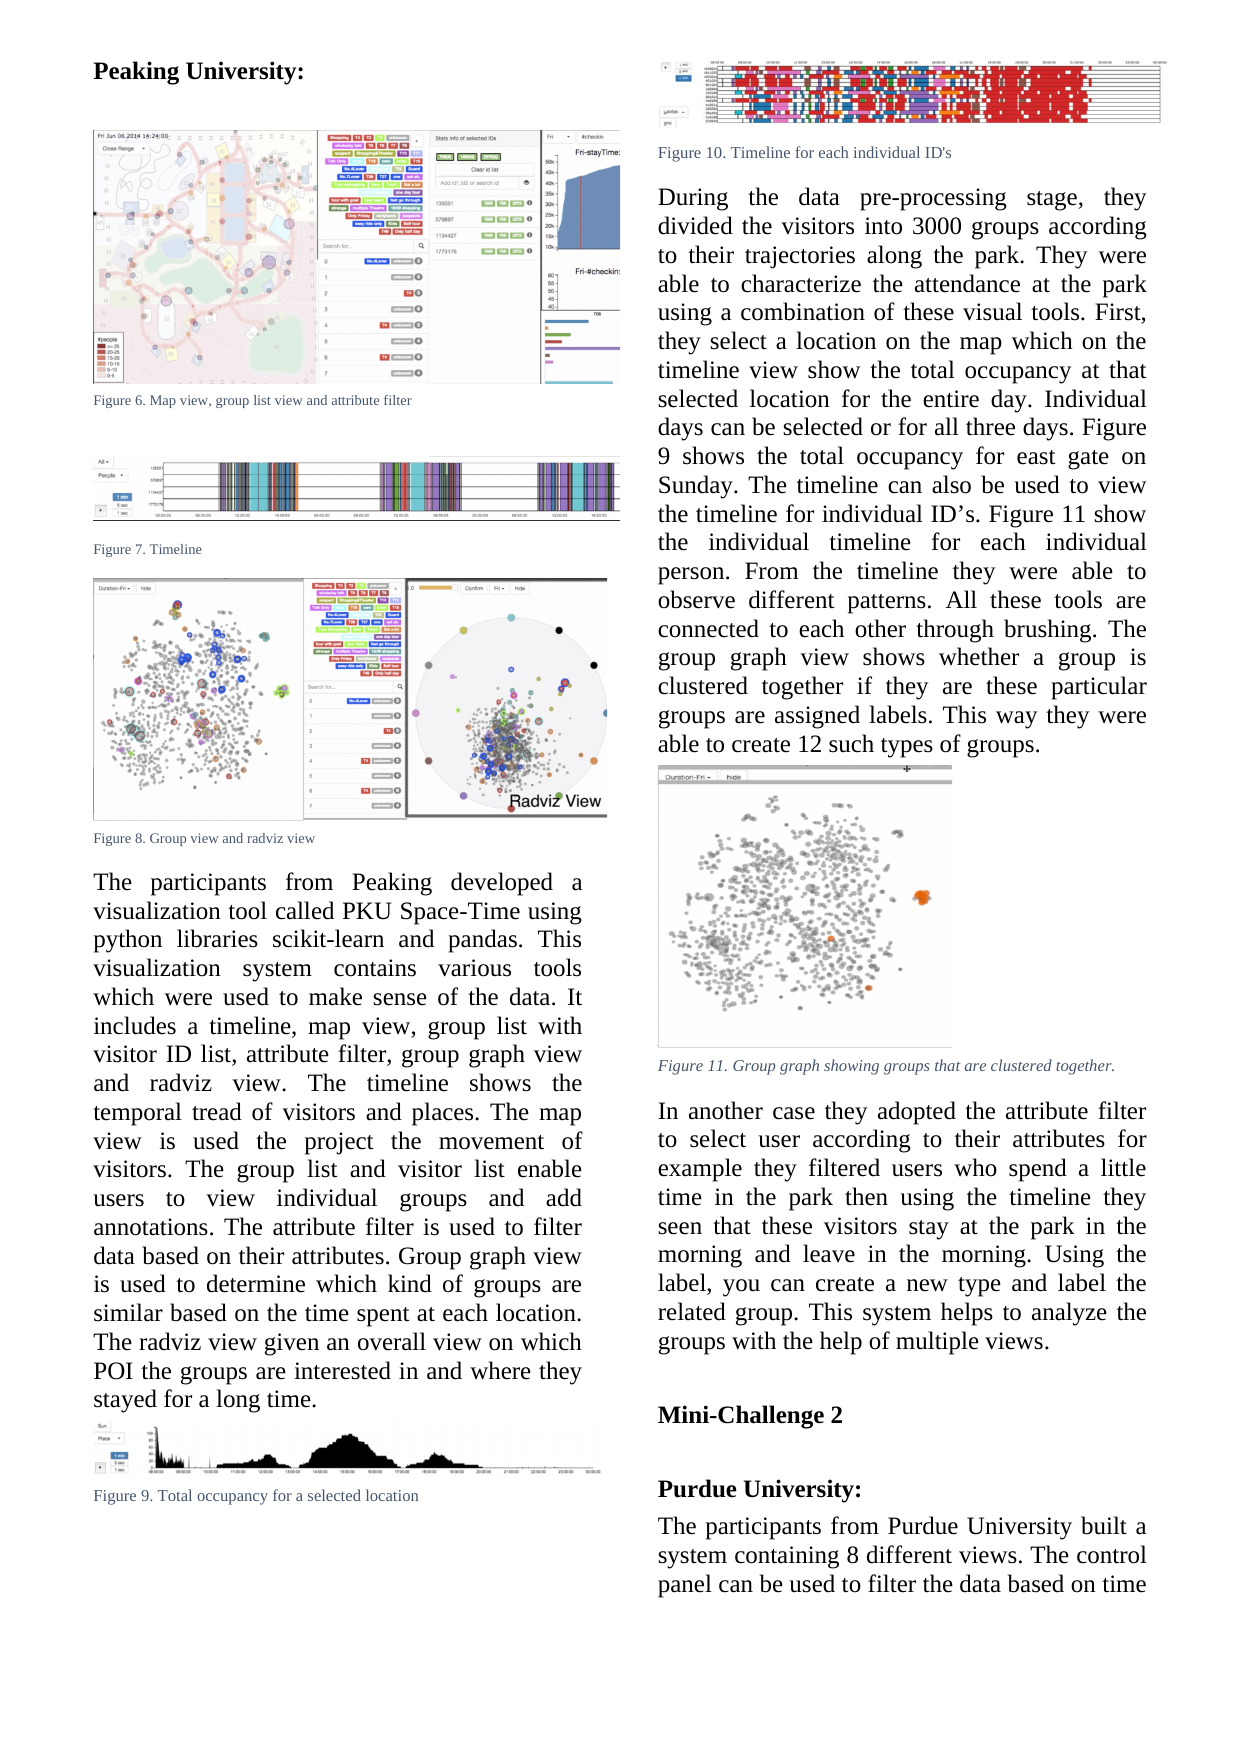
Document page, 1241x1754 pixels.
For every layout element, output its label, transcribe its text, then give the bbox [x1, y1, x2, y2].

picture [657, 56, 1176, 134]
picture [657, 765, 953, 1048]
picture [93, 578, 608, 821]
picture [93, 456, 621, 521]
text Peaking University: [93, 56, 583, 85]
text In another case they adopted the attribute filter to select user according to their attributes for example they filtered users who spend a little time in the park then using the timeline they seen that these visitors stay at the park in the morning and leave in the morning. Using the label, you can create a new type and label the related group. This system helps to analyze the groups with the help of multiple views. [658, 1096, 1147, 1354]
text During the data pre-processing stage, they divided the visitors into 3000 groups according to their trajectories along the park. They were able to characterize the attendance at the park using a combination of these visual tools. First, they select a location on the map which on the timeline view show the total occupancy at that selected location for the entire day. Individual days can be selected or for all three days. Figure 9 shows the total occupancy for east gate on Sunday. The timeline can also be used to view the timeline for individual ID’s. Figure 11 show the individual timeline for each individual person. From the timeline they were able to observe different patterns. All these tools are connected to each other through brushing. The group graph view shows whether a group is clustered together if they are these particular groups are assigned labels. This way they were able to create 12 such types of groups. [658, 182, 1147, 757]
text Purdue University: [658, 1474, 1147, 1503]
text The participants from Peaking developed a visualization tool called PKU Space-Time using python libraries scikit-learn and pandas. This visualization system contains various tools which were used to make sense of the data. It includes a timeline, map view, group list with visitor ID list, attribute filter, group graph view and radviz view. The timeline shows the temporal tread of visitors and places. The map view is used the project the movement of visitors. The group list and visitor list enable users to view individual groups and add annotations. The attribute filter is used to filter data based on their attributes. Group graph view is used to determine which kind of groups are similar based on the time spent at each location. The radviz view given an overall view on which POI the groups are interested in and where they stayed for a long time. [93, 867, 583, 1413]
text Mini-Challenge 2 [658, 1400, 1147, 1429]
picture [93, 1421, 602, 1478]
picture [93, 130, 621, 384]
